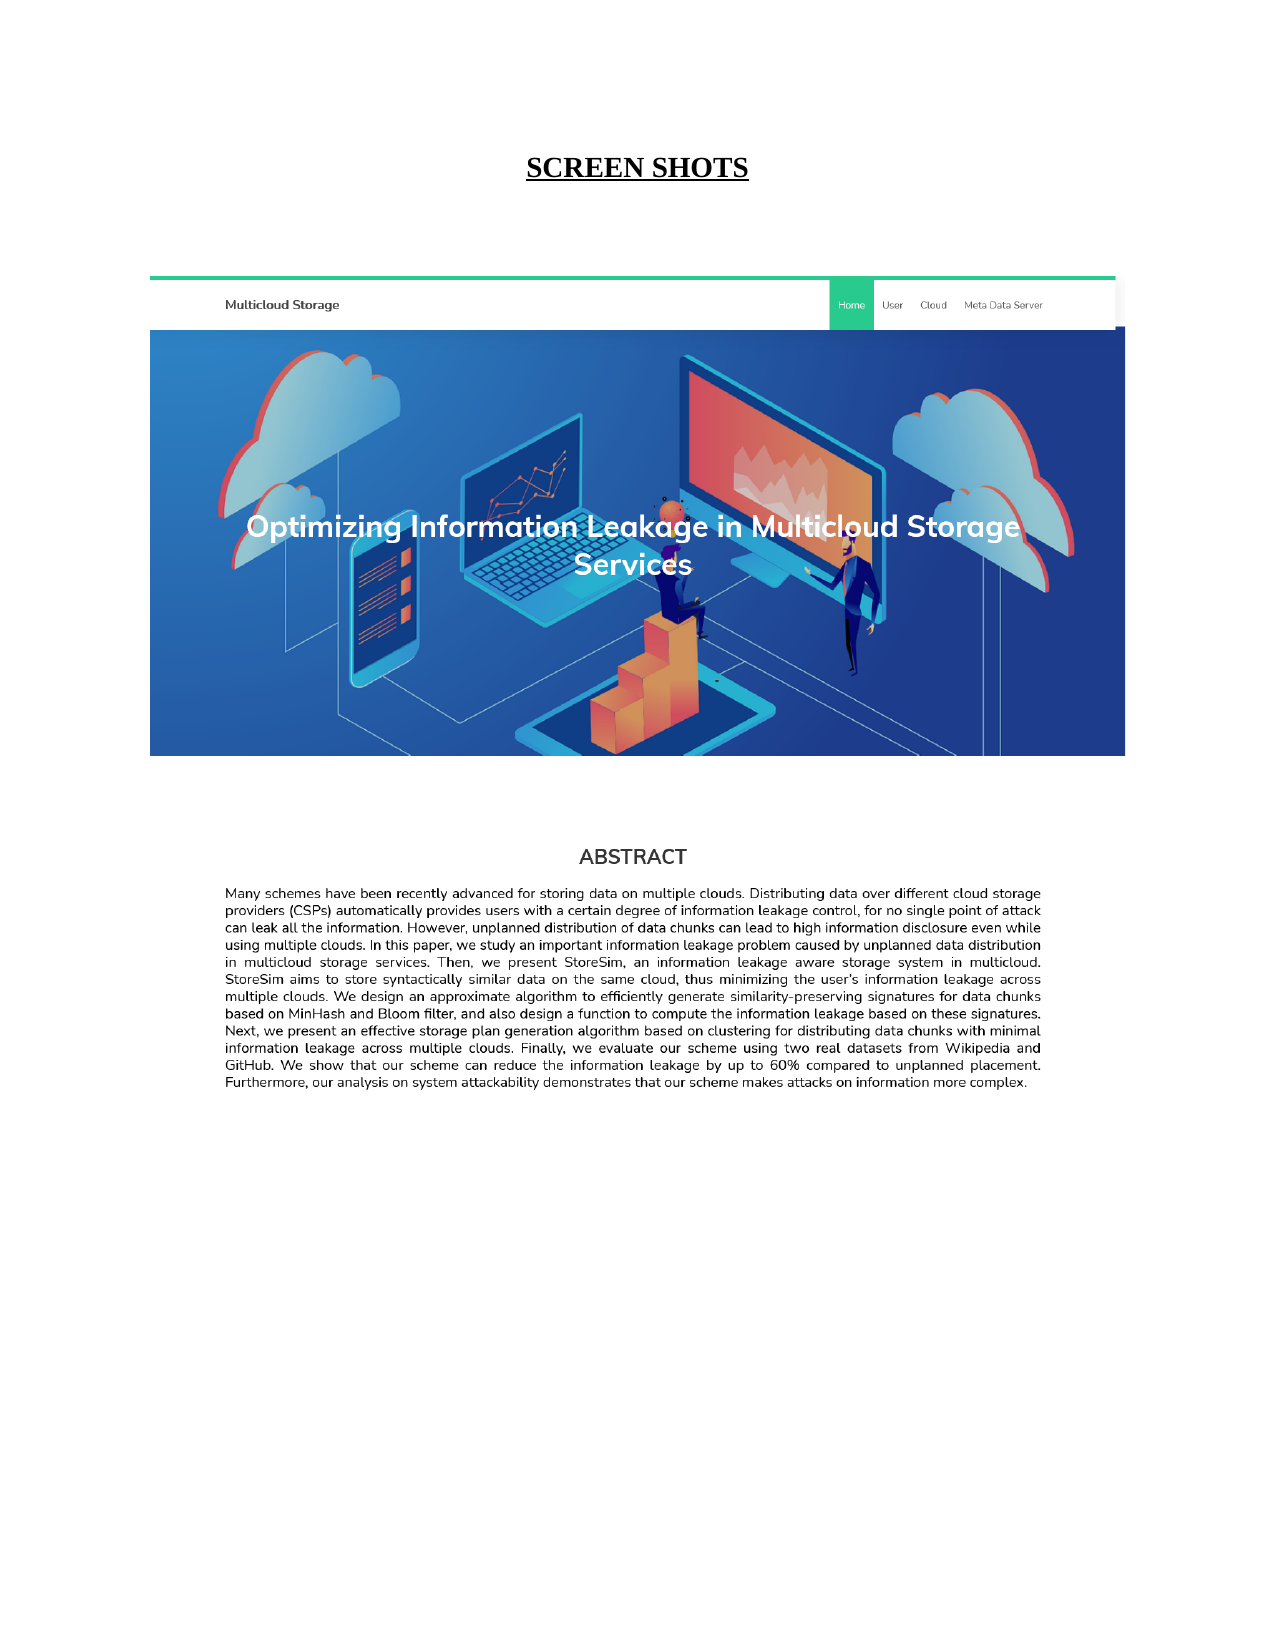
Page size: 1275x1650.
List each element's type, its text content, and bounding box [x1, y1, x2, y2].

text SCREEN SHOTS [150, 150, 1125, 183]
picture [150, 276, 1125, 1169]
